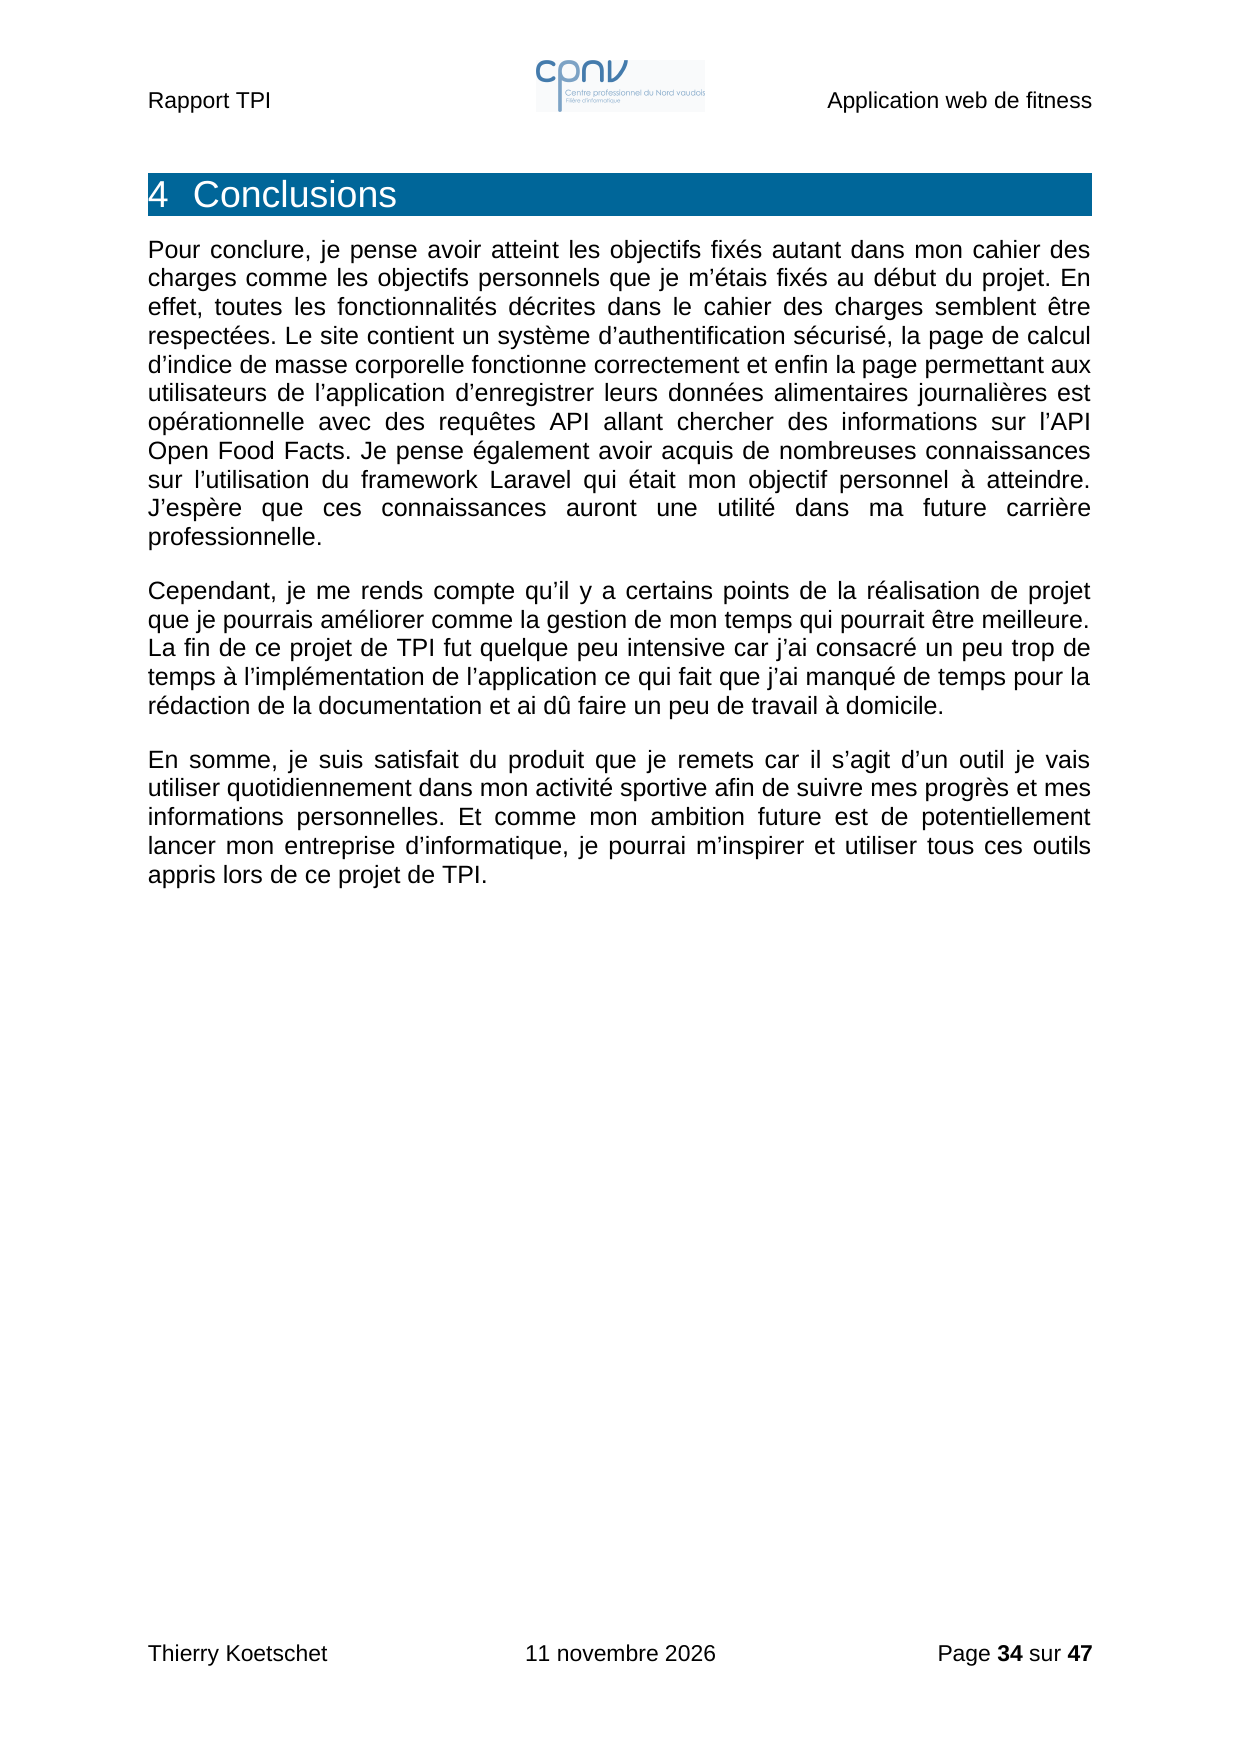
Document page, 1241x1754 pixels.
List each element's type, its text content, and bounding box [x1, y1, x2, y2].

text Pour conclure, je pense avoir atteint les objectifs fixés autant dans mon cahier des charges comme les objectifs personnels que je m’étais fixés au début du projet. En effet, toutes les fonctionnalités décrites dans le cahier des charges semblent être respectées. Le site contient un système d’authentification sécurisé, la page de calcul d’indice de masse corporelle fonctionne correctement et enfin la page permettant aux utilisateurs de l’application d’enregistrer leurs données alimentaires journalières est opérationnelle avec des requêtes API allant chercher des informations sur l’API Open Food Facts. Je pense également avoir acquis de nombreuses connaissances sur l’utilisation du framework Laravel qui était mon objectif personnel à atteindre. J’espère que ces connaissances auront une utilité dans ma future carrière professionnelle. [148, 234, 1092, 551]
text En somme, je suis satisfait du produit que je remets car il s’agit d’un outil je vais utiliser quotidiennement dans mon activité sportive afin de suivre mes progrès et mes informations personnelles. Et comme mon ambition future est de potentiellement lancer mon entreprise d’informatique, je pourrai m’inspirer et utiliser tous ces outils appris lors de ce projet de TPI. [148, 744, 1092, 888]
text Cependant, je me rends compte qu’il y a certains points de la réalisation de projet que je pourrais améliorer comme la gestion de mon temps qui pourrait être meilleure. La fin de ce projet de TPI fut quelque peu intensive car j’ai consacré un peu trop de temps à l’implémentation de l’application ce qui fait que j’ai manqué de temps pour la rédaction de la documentation et ai dû faire un peu de travail à domicile. [148, 576, 1092, 719]
subtitle Conclusions [148, 173, 1092, 216]
